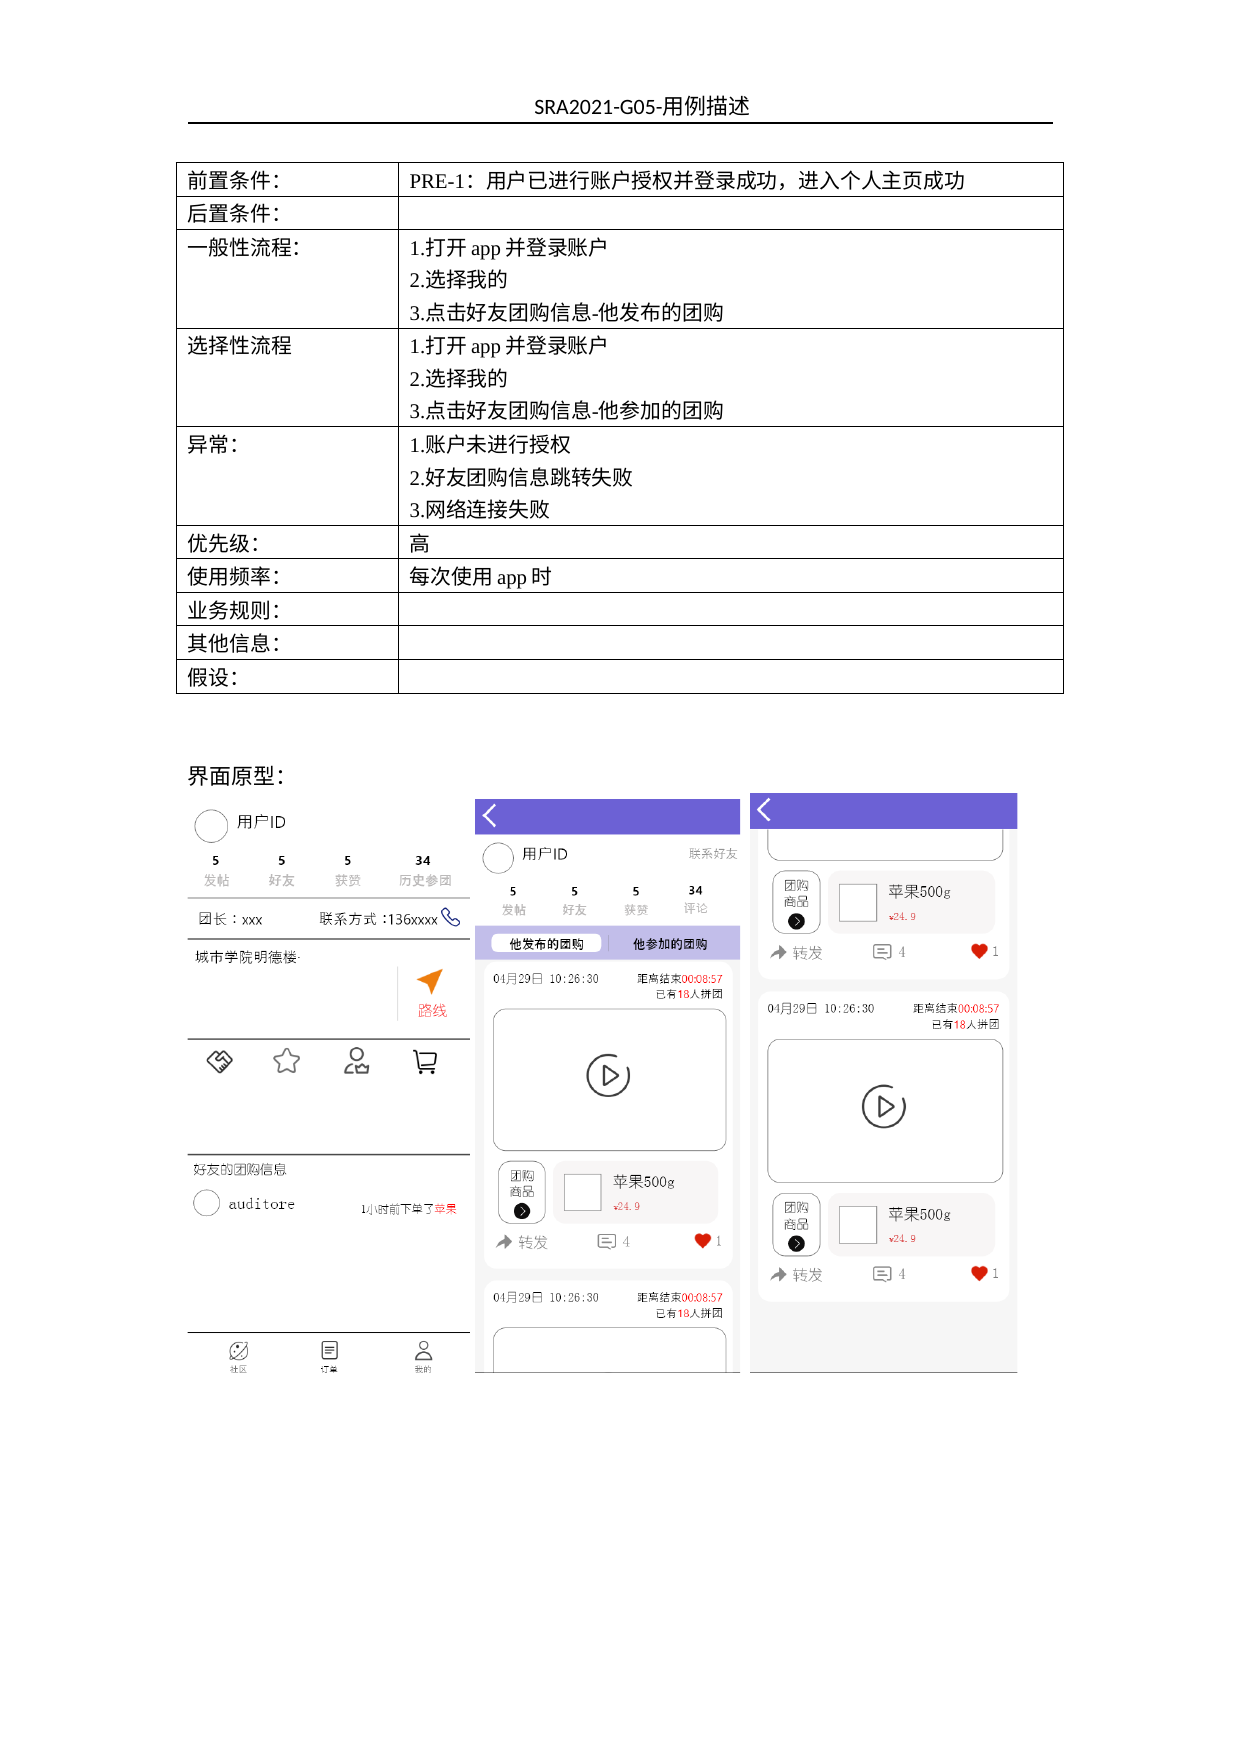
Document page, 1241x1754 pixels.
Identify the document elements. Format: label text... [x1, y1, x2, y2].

table_cell 业务规则： [177, 593, 398, 625]
table_cell [399, 660, 1063, 692]
table_cell [399, 626, 1063, 659]
text 界面原型： [187, 758, 1053, 791]
table_cell 选择性流程 [177, 329, 398, 426]
table_cell [399, 593, 1063, 625]
picture [750, 793, 1018, 1373]
table_cell 一般性流程： [177, 230, 398, 328]
table_cell [399, 197, 1063, 229]
table_cell PRE-1：用户已进行账户授权并登录成功，进入个人主页成功 [399, 163, 1063, 196]
table_cell 每次使用app时 [399, 559, 1063, 592]
table_cell 其他信息： [177, 626, 398, 659]
table_cell 假设： [177, 660, 398, 692]
picture [187, 802, 470, 1373]
table_cell 1.打开app并登录账户 2.选择我的 3.点击好友团购信息-他参加的团购 [399, 329, 1063, 426]
picture [475, 799, 740, 1373]
table_cell 优先级： [177, 526, 398, 558]
table_cell 前置条件： [177, 163, 398, 196]
table_cell 异常： [177, 427, 398, 525]
table_cell 使用频率： [177, 559, 398, 592]
table_cell 高 [399, 526, 1063, 558]
table_cell 后置条件： [177, 197, 398, 229]
table_cell 1.打开app并登录账户 2.选择我的 3.点击好友团购信息-他发布的团购 [399, 230, 1063, 328]
table_cell 1.账户未进行授权 2.好友团购信息跳转失败 3.网络连接失败 [399, 427, 1063, 525]
